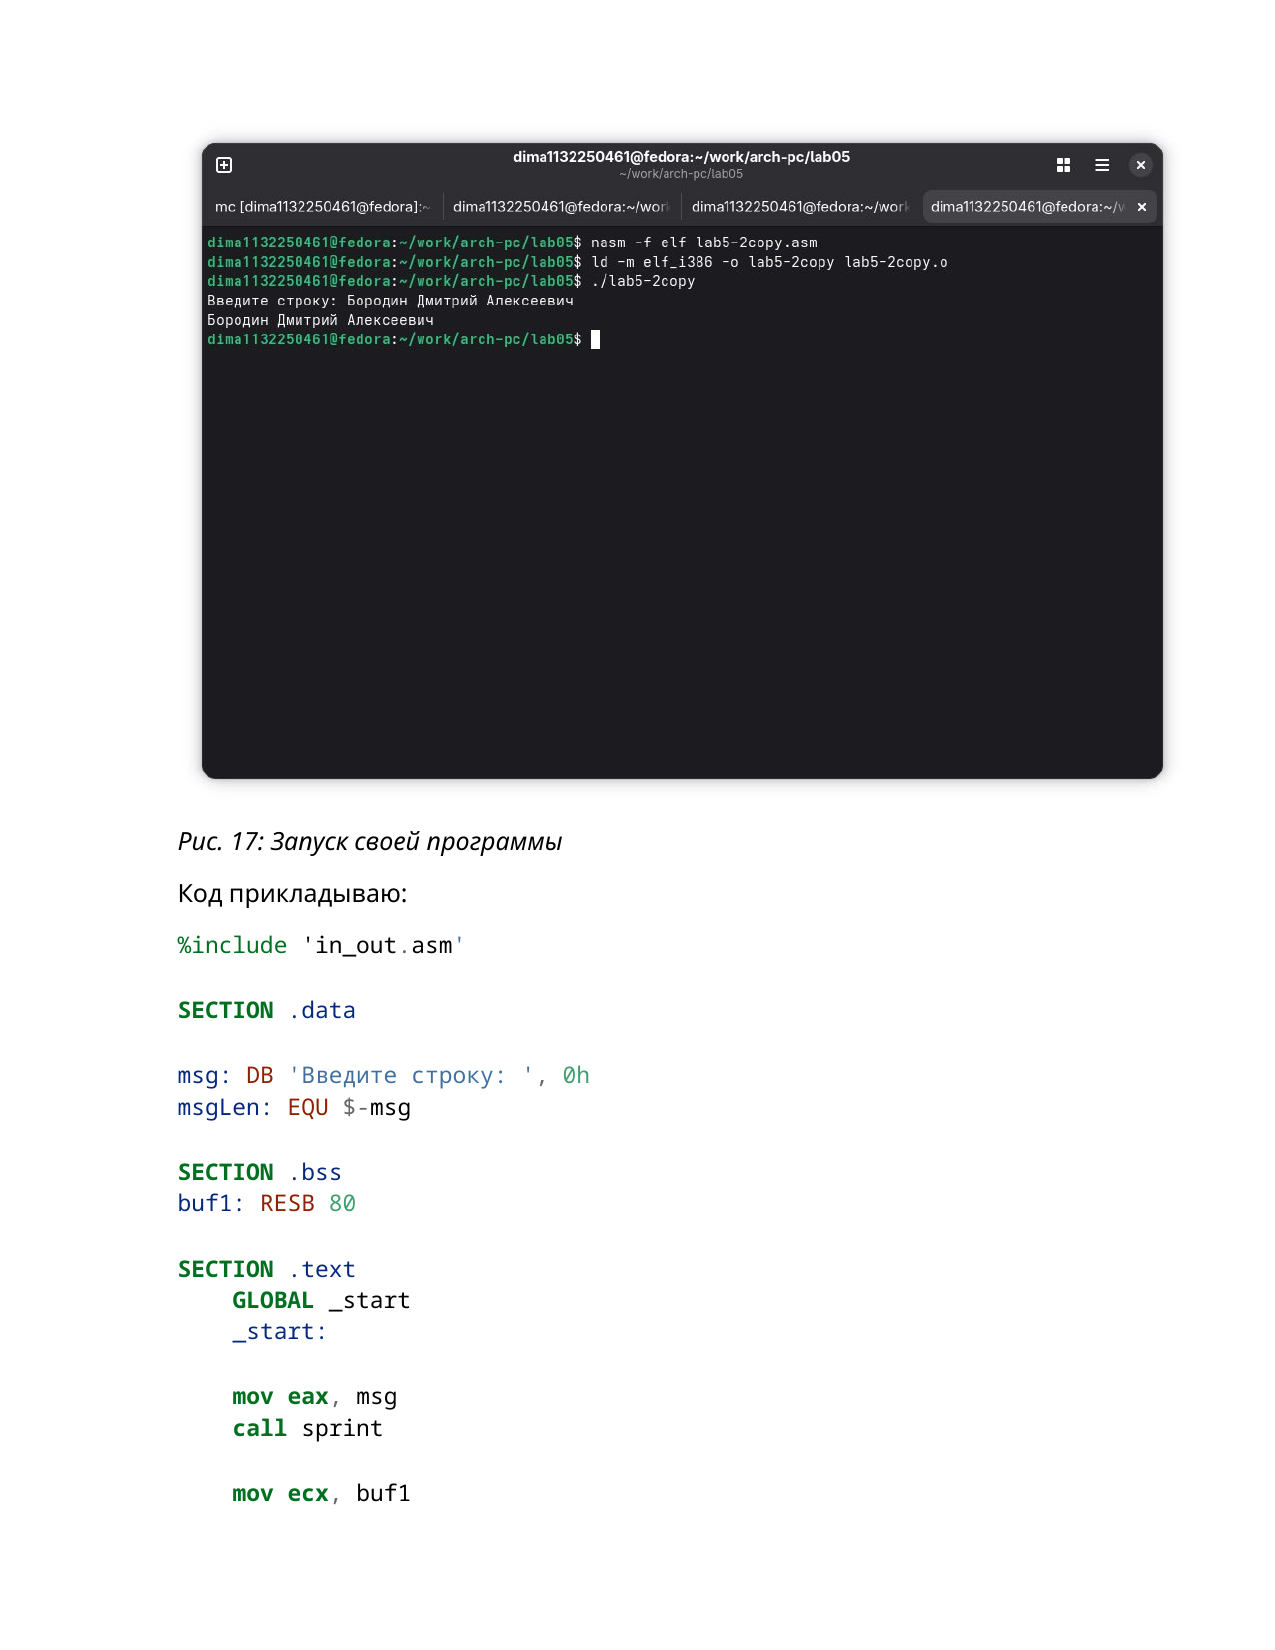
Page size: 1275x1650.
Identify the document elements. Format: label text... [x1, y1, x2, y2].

text Код прикладываю: [177, 876, 1186, 910]
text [177, 929, 1186, 1508]
picture [177, 118, 1187, 803]
text Рис. 17: Запуск своей программы [177, 823, 1186, 857]
